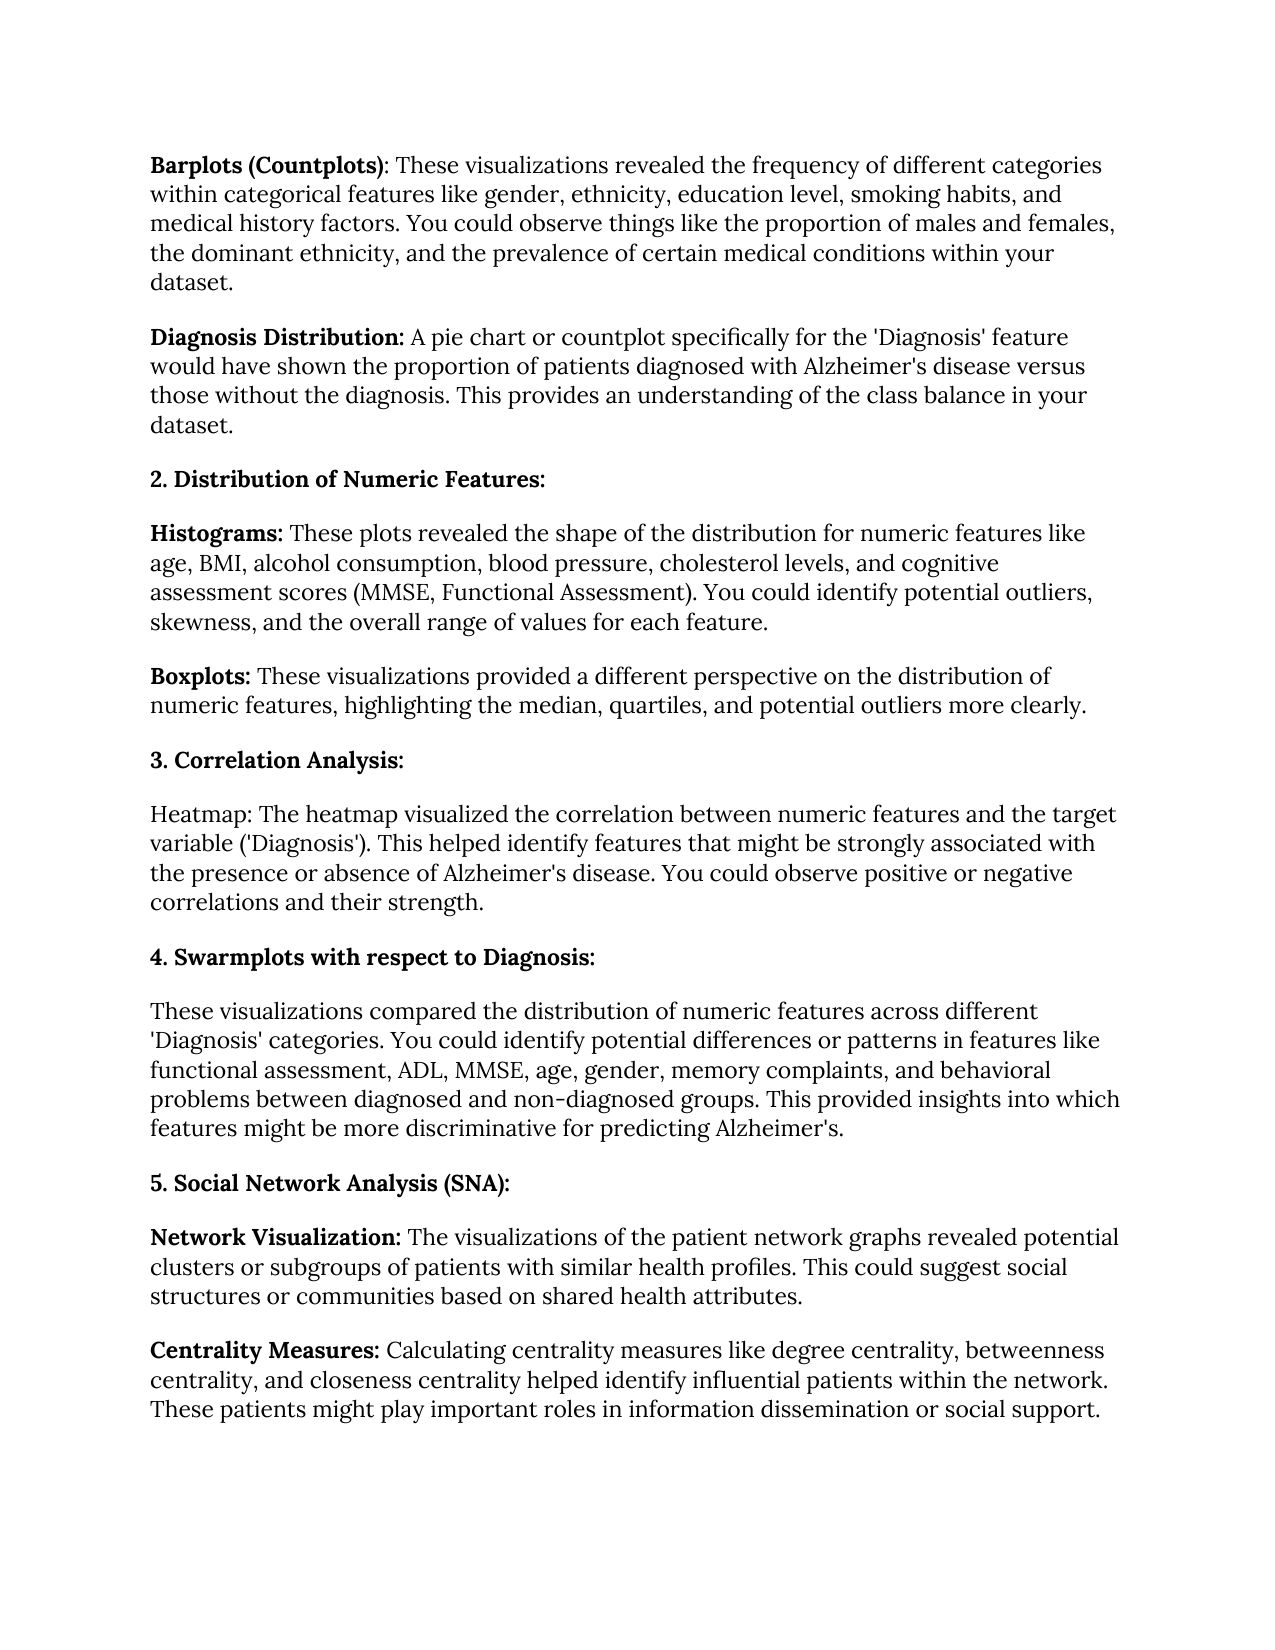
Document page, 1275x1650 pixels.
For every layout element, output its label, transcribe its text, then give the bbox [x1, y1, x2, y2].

text Network Visualization: The visualizations of the patient network graphs revealed potential clusters or subgroups of patients with similar health profiles. This could suggest social structures or communities based on shared health attributes. [150, 1222, 1125, 1311]
text 4. Swarmplots with respect to Diagnosis: [150, 942, 1125, 971]
text Barplots (Countplots): These visualizations revealed the frequency of different categories within categorical features like gender, ethnicity, education level, smoking habits, and medical history factors. You could observe things like the proportion of males and females, the dominant ethnicity, and the prevalence of certain medical conditions within your dataset. [150, 150, 1125, 297]
text These visualizations compared the distribution of numeric features across different 'Diagnosis' categories. You could identify potential differences or patterns in features like functional assessment, ADL, MMSE, age, gender, memory complaints, and behavioral problems between diagnosed and non-diagnosed groups. This provided insights into which features might be more discriminative for predicting Alzheimer's. [150, 996, 1125, 1143]
text Heatmap: The heatmap visualized the correlation between numeric features and the target variable ('Diagnosis'). This helped identify features that might be strongly associated with the presence or absence of Alzheimer's disease. You could observe positive or negative correlations and their strength. [150, 799, 1125, 917]
text 3. Correlation Analysis: [150, 745, 1125, 774]
text 5. Social Network Analysis (SNA): [150, 1168, 1125, 1197]
text Histograms: These plots revealed the shape of the distribution for numeric features like age, BMI, alcohol consumption, blood pressure, cholesterol levels, and cognitive assessment scores (MMSE, Functional Assessment). You could identify potential outliers, skewness, and the overall range of values for each feature. [150, 519, 1125, 636]
text 2. Distribution of Numeric Features: [150, 464, 1125, 494]
text Diagnosis Distribution: A pie chart or countplot specifically for the 'Diagnosis' feature would have shown the proportion of patients diagnosed with Alzheimer's disease versus those without the diagnosis. This provides an understanding of the class balance in your dataset. [150, 322, 1125, 439]
text Boxplots: These visualizations provided a different perspective on the distribution of numeric features, highlighting the median, quartiles, and potential outliers more clearly. [150, 661, 1125, 720]
text Centrality Measures: Calculating centrality measures like degree centrality, betweenness centrality, and closeness centrality helped identify influential patients within the network. These patients might play important roles in information dissemination or social support. [150, 1336, 1125, 1424]
